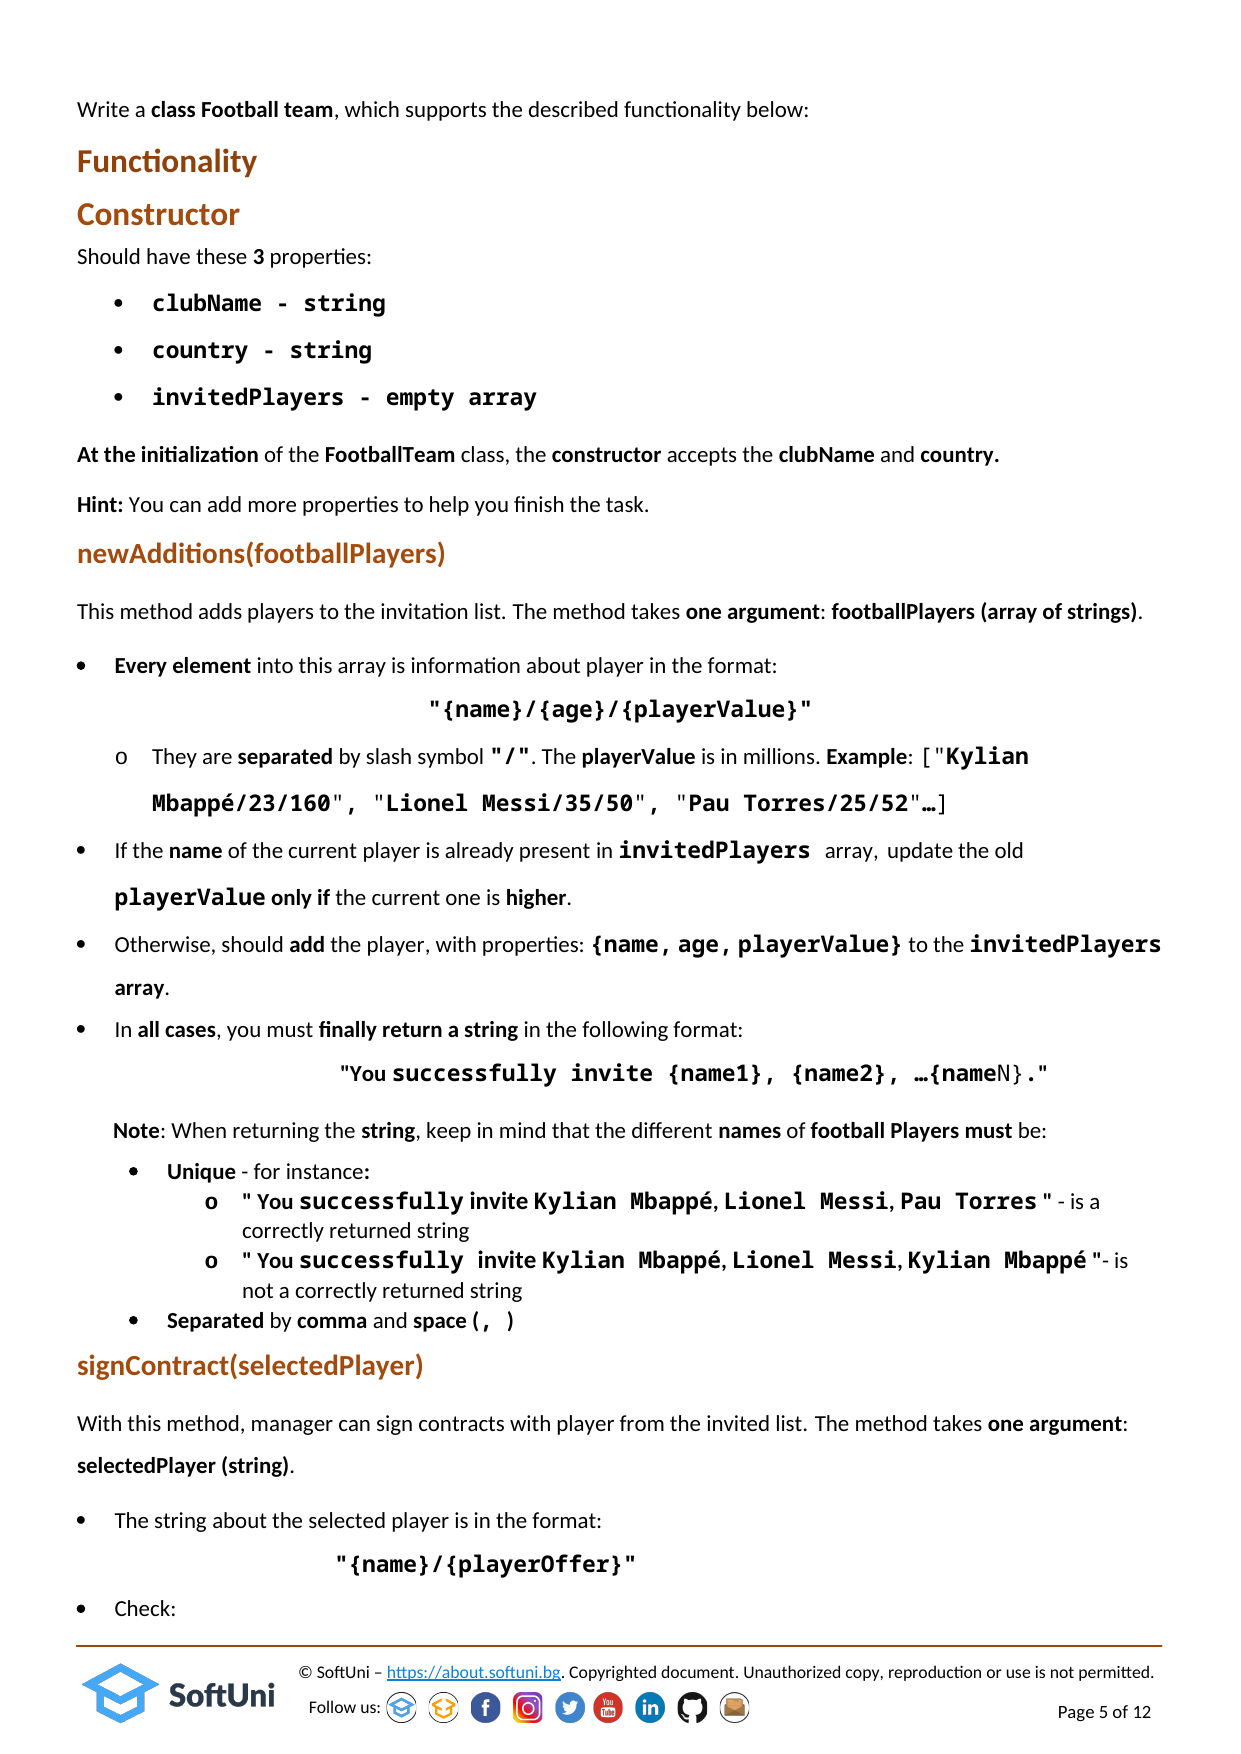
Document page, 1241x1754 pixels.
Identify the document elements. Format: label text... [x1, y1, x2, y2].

list Every element into this array is information about player in the format: [77, 651, 1163, 679]
list Unique - for instance: [129, 1157, 1163, 1185]
text Functionality [77, 140, 1163, 181]
list Separated by comma and space (, ) [129, 1304, 1163, 1335]
picture [555, 1692, 585, 1723]
list " You successfully invite Kylian Mbappé, Lionel Messi, Kylian Mbappé "- is not a correctly returned string [204, 1244, 1163, 1304]
text At the initialization of the FootballTeam class, the constructor accepts the clubName and country. [77, 440, 1163, 468]
text Hint: You can add more properties to help you finish the task. [77, 491, 1163, 518]
text Constructor [77, 193, 1163, 234]
text Should have these 3 properties: [77, 242, 1163, 270]
list If the name of the current player is already present in invitedPlayers array, update the old playerValue only if the current one is higher. [77, 834, 1163, 912]
picture [386, 1692, 417, 1723]
subtitle signContract(selectedPlayer) [77, 1347, 1163, 1383]
list invitedPlayers - empty array [114, 381, 1163, 412]
list clubName - string [114, 287, 1163, 318]
list Otherwise, should add the player, with properties: {name, age, playerValue} to the invitedPlayers array. [77, 928, 1163, 1001]
subtitle newAdditions(footballPlayers) [77, 535, 1163, 571]
list Тhe string about the selected player is in the format: [77, 1506, 1163, 1534]
list " You successfully invite Kylian Mbappé, Lionel Messi, Pau Torres " - is a correctly returned string [204, 1185, 1163, 1244]
picture [635, 1714, 644, 1723]
list They are separated by slash symbol "/". The playerValue is in millions. Example: ["Kylian Mbappé/23/160", "Lionel Messi/35/50", "Pau Torres/25/52"…] [114, 740, 1163, 818]
text With this method, manager can sign contracts with player from the invited list. The method takes one argument: selectedPlayer (string). [77, 1409, 1163, 1479]
list country - string [114, 334, 1163, 365]
list "You successfully invite {name1}, {name2}, …{nameN}." [224, 1057, 1163, 1088]
picture [677, 1692, 708, 1723]
picture [593, 1692, 623, 1723]
list "{name}/{playerOffer}" [334, 1548, 1163, 1579]
text Note: When returning the string, keep in mind that the different names of football Players must be: [77, 1116, 1163, 1144]
picture [649, 1705, 658, 1714]
list Check: [77, 1594, 1163, 1623]
list "{name}/{age}/{playerValue}" [77, 693, 1163, 725]
picture [635, 1692, 644, 1701]
picture [656, 1714, 665, 1723]
picture [513, 1692, 543, 1723]
picture [75, 1658, 281, 1729]
picture [719, 1692, 750, 1723]
text This method adds players to the invitation list. The method takes one argument: footballPlayers (array of strings). [77, 597, 1163, 625]
picture [428, 1692, 459, 1723]
text Write a class Football team, which supports the described functionality below: [77, 95, 1163, 123]
picture [471, 1692, 501, 1723]
picture [656, 1692, 665, 1701]
list In all cases, you must finally return a string in the following format: [77, 1015, 1163, 1043]
